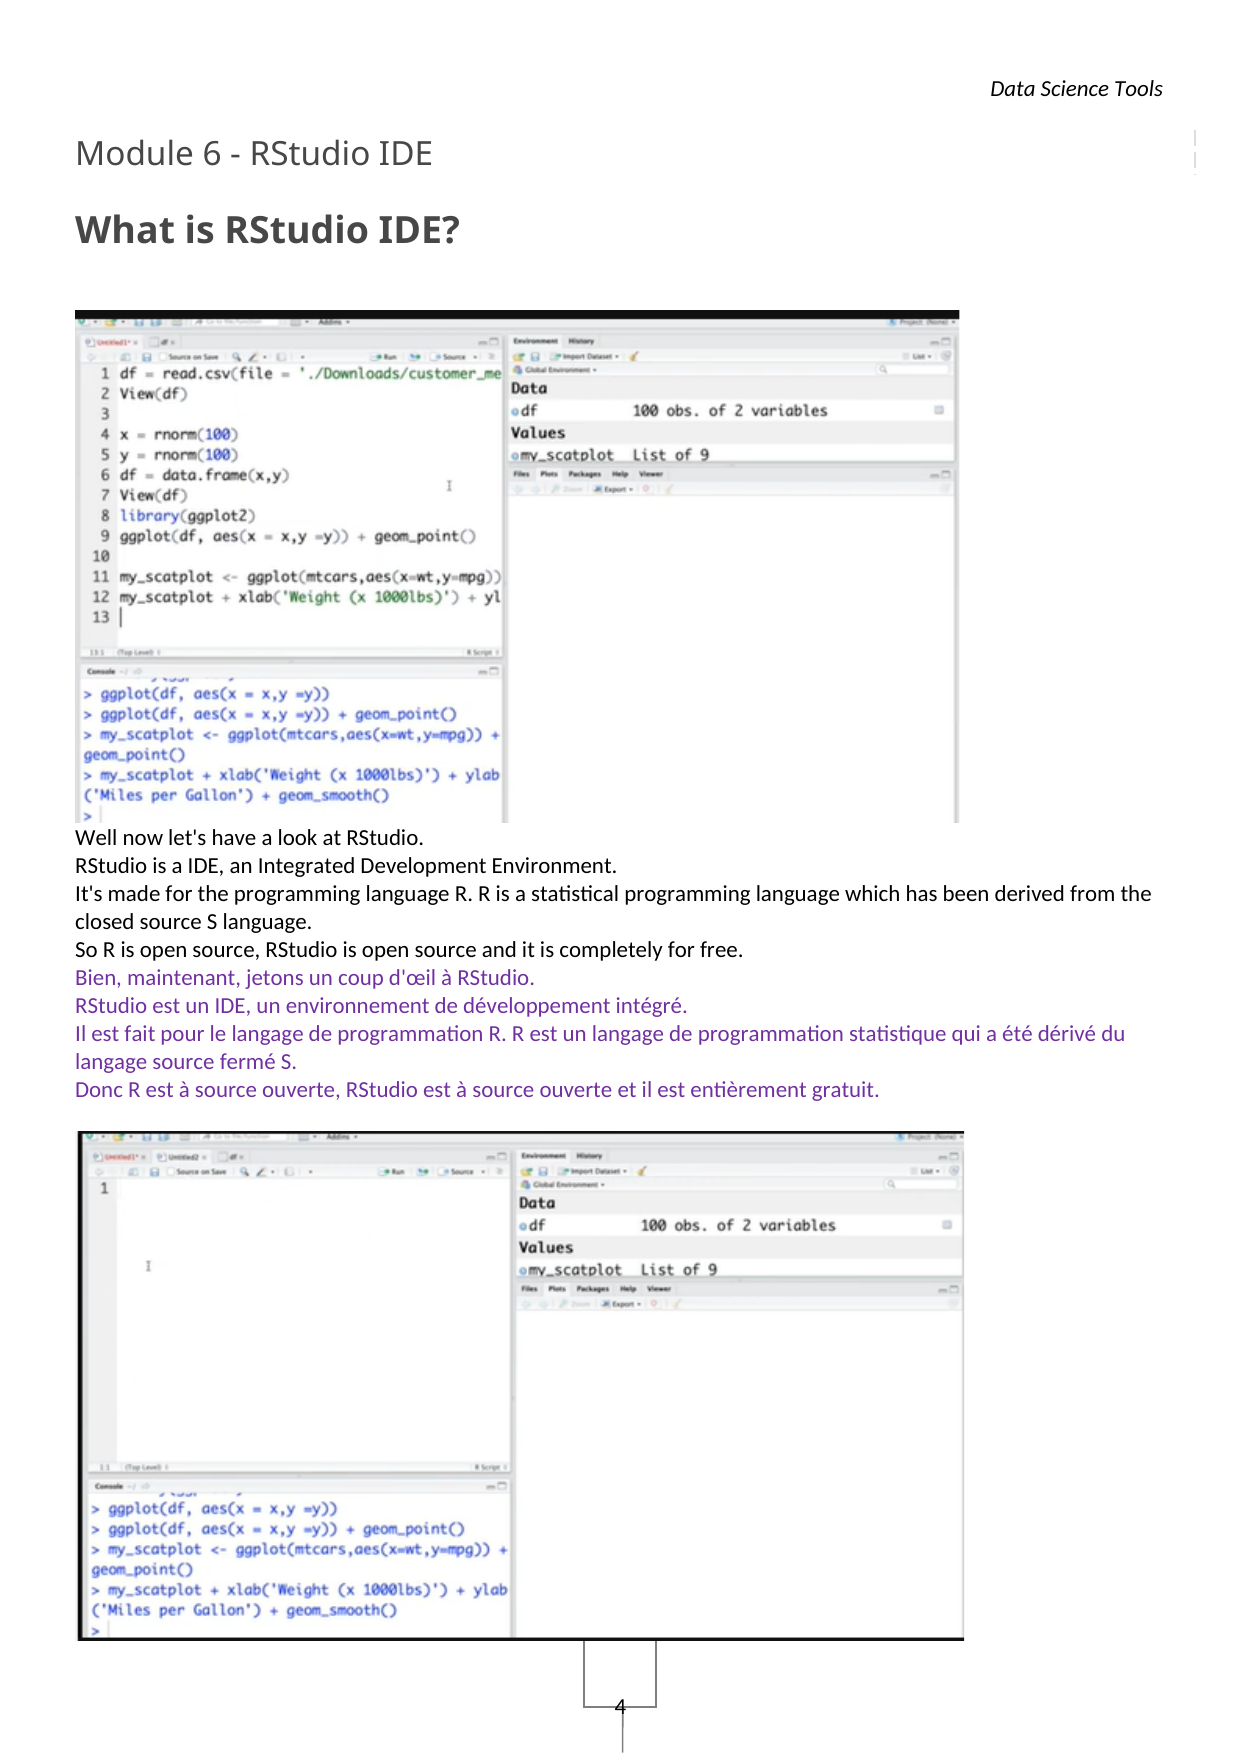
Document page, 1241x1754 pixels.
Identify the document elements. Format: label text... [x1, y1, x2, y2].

picture [75, 1131, 965, 1641]
text It's made for the programming language R. R is a statistical programming language which has been derived from the closed source S language. [75, 879, 1165, 935]
text Il est fait pour le langage de programmation R. R est un langage de programmation statistique qui a été dérivé du langage source fermé S. [75, 1019, 1165, 1075]
picture [75, 310, 960, 823]
text Well now let's have a look at RStudio. [75, 823, 1165, 851]
text Donc R est à source ouverte, RStudio est à source ouverte et il est entièrement gratuit. [75, 1075, 1165, 1103]
text So R is open source, RStudio is open source and it is completely for free. [75, 935, 1165, 963]
text RStudio est un IDE, un environnement de développement intégré. [75, 991, 1165, 1019]
subtitle What is RStudio IDE? [75, 203, 1165, 254]
text Bien, maintenant, jetons un coup d'œil à RStudio. [75, 963, 1165, 991]
text RStudio is a IDE, an Integrated Development Environment. [75, 851, 1165, 879]
subtitle Module 6 - RStudio IDE [75, 130, 1165, 175]
